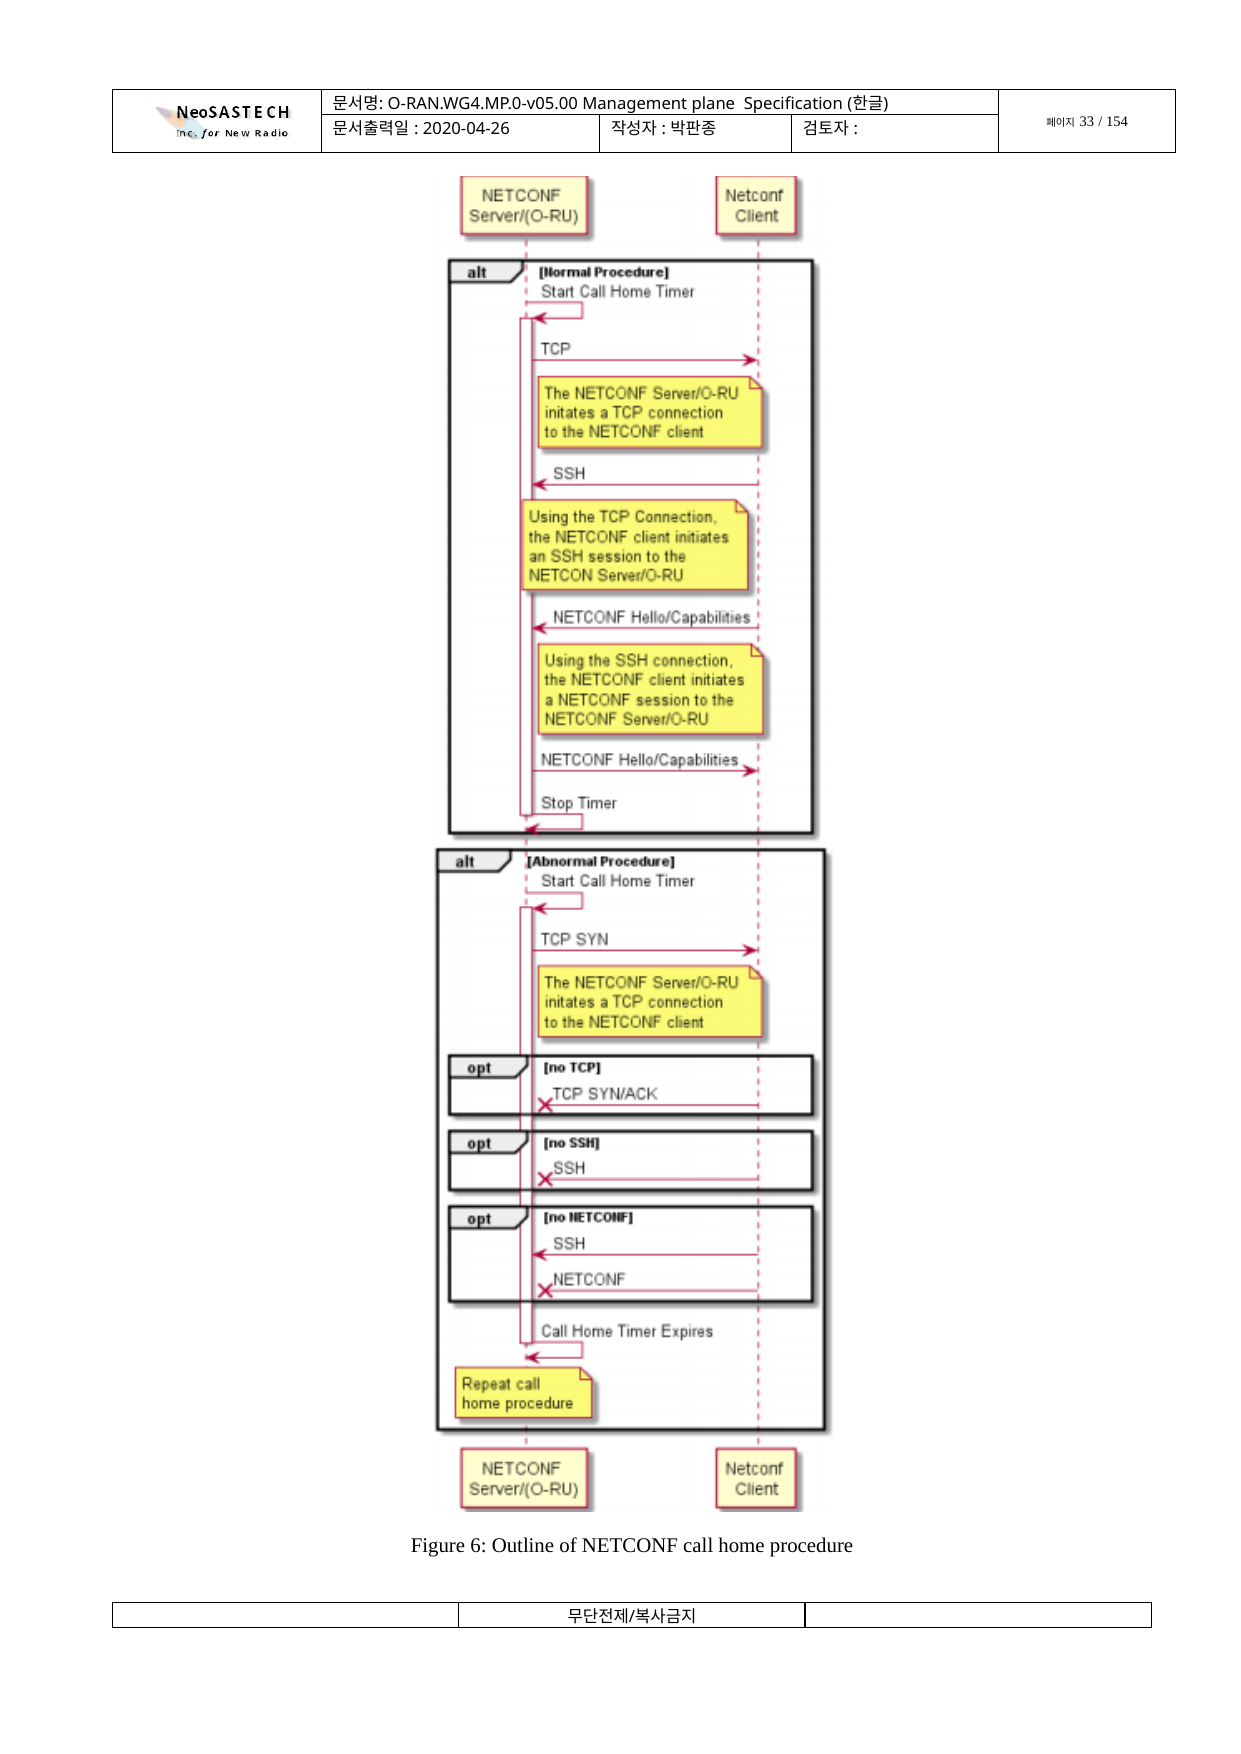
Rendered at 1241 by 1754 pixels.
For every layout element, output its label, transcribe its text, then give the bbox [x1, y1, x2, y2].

text Figure 6: Outline of NETCONF call home procedure [112, 1533, 1152, 1557]
picture [430, 176, 834, 1512]
